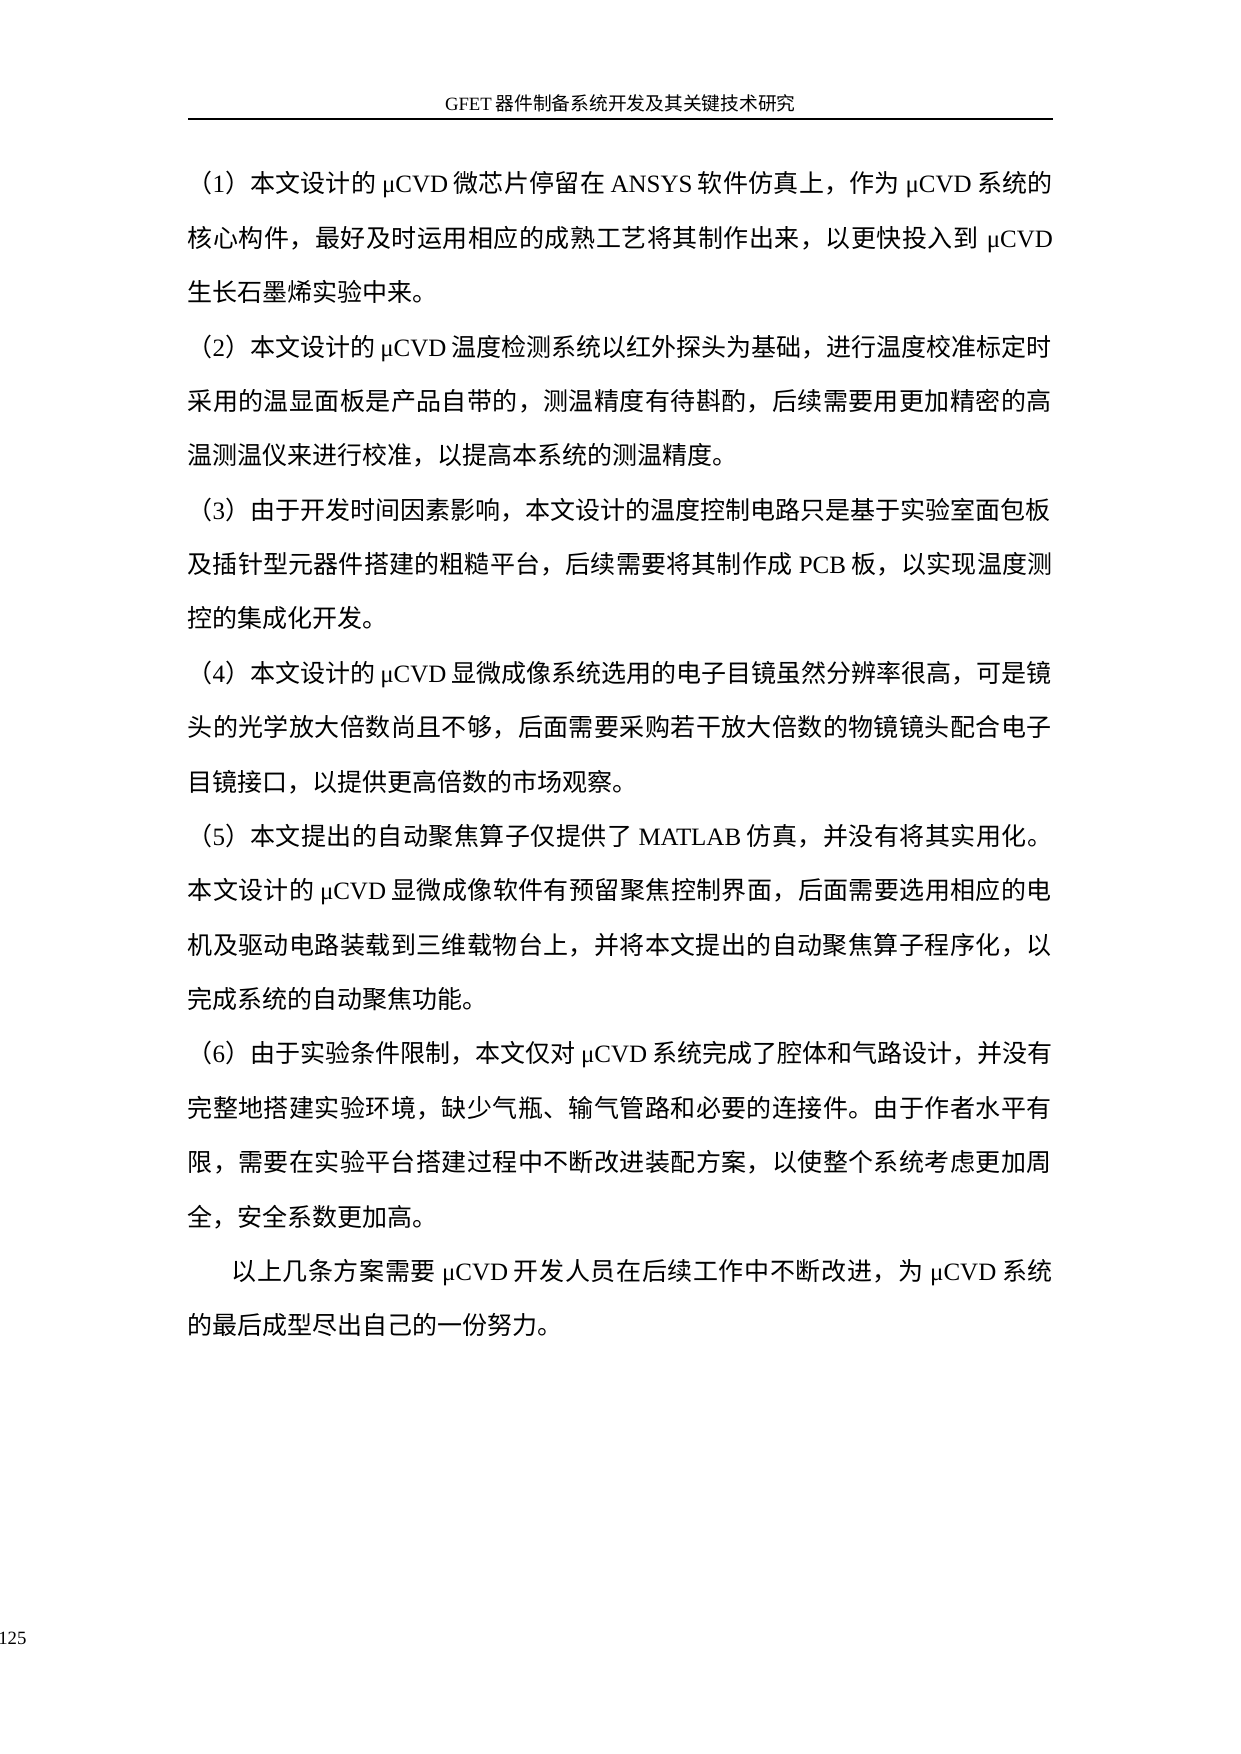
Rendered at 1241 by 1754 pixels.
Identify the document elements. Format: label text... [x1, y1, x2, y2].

list 由于实验条件限制，本文仅对μCVD系统完成了腔体和气路设计，并没有完整地搭建实验环境，缺少气瓶、输气管路和必要的连接件。由于作者水平有限，需要在实验平台搭建过程中不断改进装配方案，以使整个系统考虑更加周全，安全系数更加高。 [187, 1034, 1053, 1233]
list 本文设计的μCVD温度检测系统以红外探头为基础，进行温度校准标定时采用的温显面板是产品自带的，测温精度有待斟酌，后续需要用更加精密的高温测温仪来进行校准，以提高本系统的测温精度。 [187, 327, 1053, 472]
list 本文设计的μCVD微芯片停留在ANSYS软件仿真上，作为μCVD系统的核心构件，最好及时运用相应的成熟工艺将其制作出来，以更快投入到μCVD生长石墨烯实验中来。 [187, 164, 1053, 309]
list 由于开发时间因素影响，本文设计的温度控制电路只是基于实验室面包板及插针型元器件搭建的粗糙平台，后续需要将其制作成PCB板，以实现温度测控的集成化开发。 [187, 490, 1053, 635]
list 以上几条方案需要μCVD开发人员在后续工作中不断改进，为μCVD系统的最后成型尽出自己的一份努力。 [187, 1251, 1053, 1342]
list 本文设计的μCVD显微成像系统选用的电子目镜虽然分辨率很高，可是镜头的光学放大倍数尚且不够，后面需要采购若干放大倍数的物镜镜头配合电子目镜接口，以提供更高倍数的市场观察。 [187, 653, 1053, 798]
list 本文提出的自动聚焦算子仅提供了MATLAB仿真，并没有将其实用化。本文设计的μCVD显微成像软件有预留聚焦控制界面，后面需要选用相应的电机及驱动电路装载到三维载物台上，并将本文提出的自动聚焦算子程序化，以完成系统的自动聚焦功能。 [187, 816, 1053, 1016]
